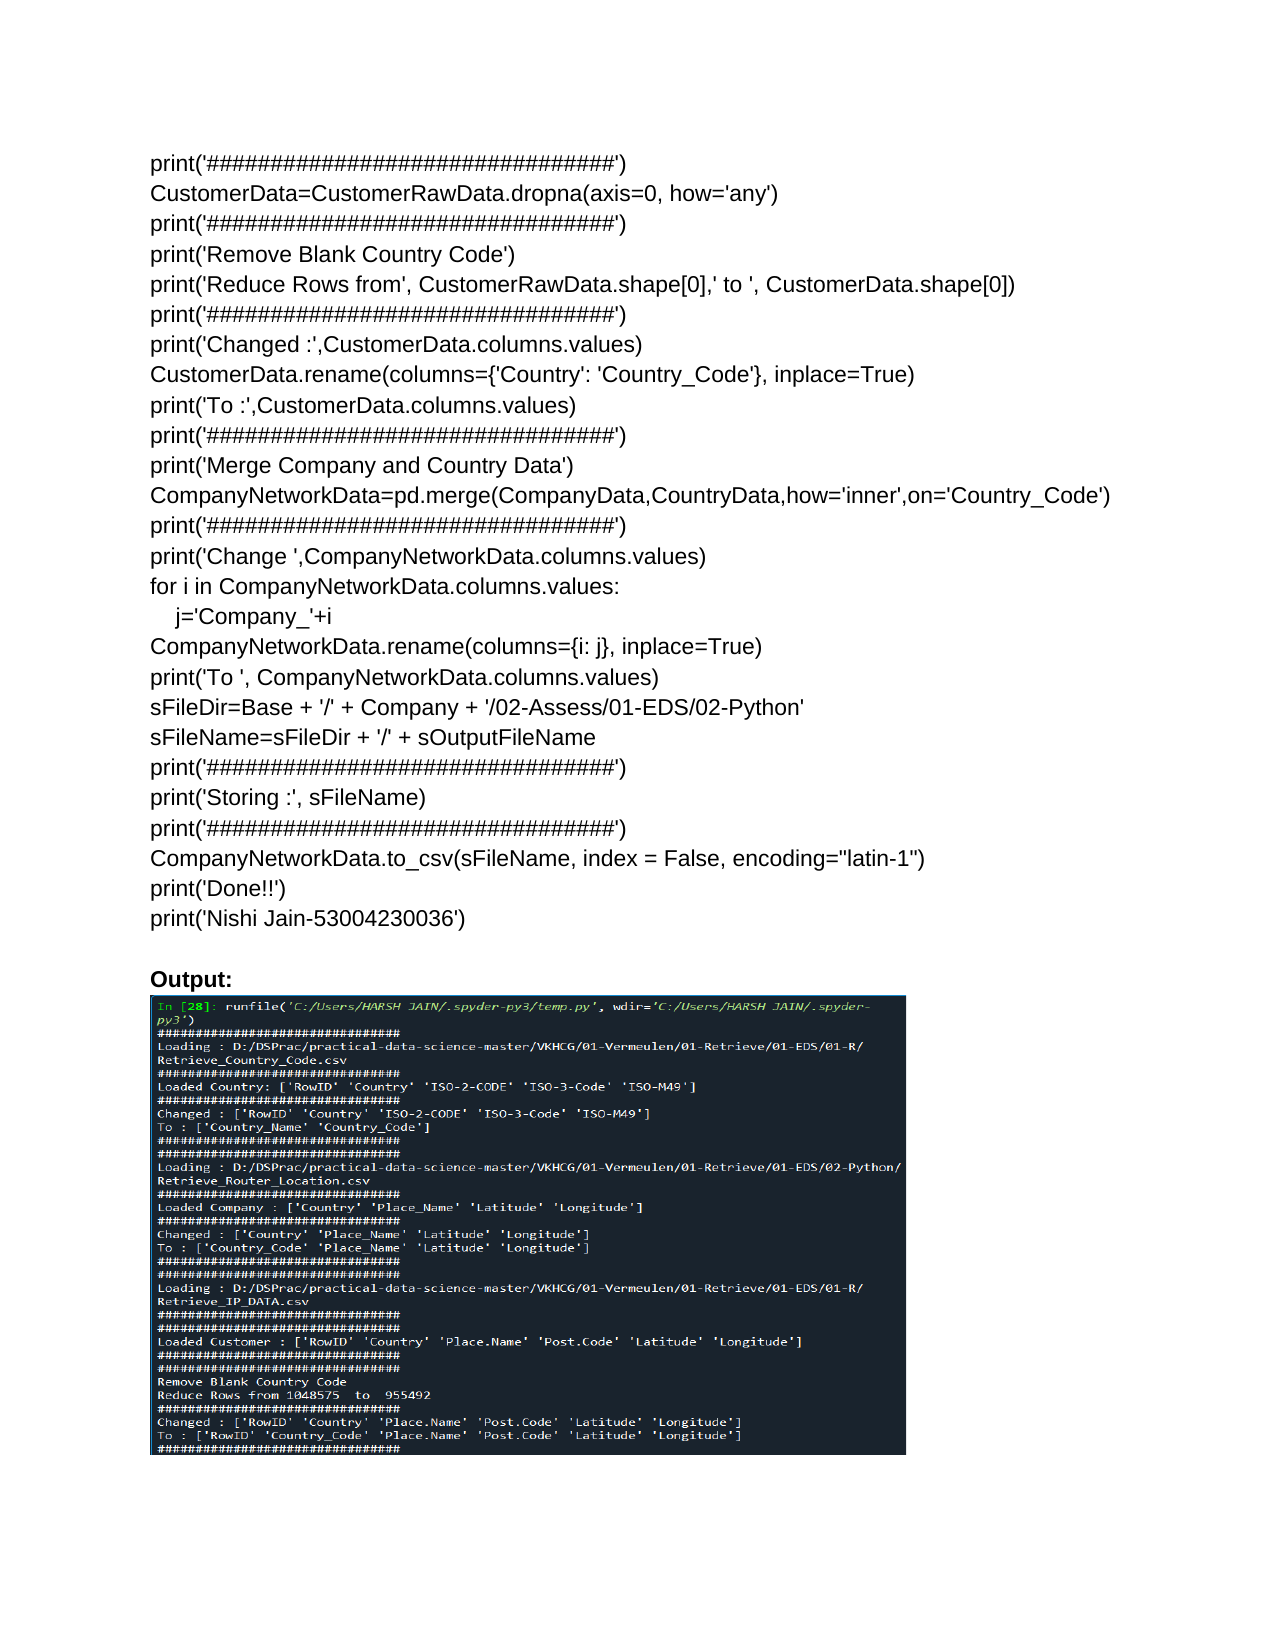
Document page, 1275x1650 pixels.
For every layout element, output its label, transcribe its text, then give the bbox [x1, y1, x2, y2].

text CustomerData.rename(columns={'Country': 'Country_Code'}, inplace=True) [150, 361, 1125, 388]
text sFileName=sFileDir + '/' + sOutputFileName [150, 724, 1125, 750]
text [150, 210, 1125, 237]
text print('Reduce Rows from', CustomerRawData.shape[0],' to ', CustomerData.shape[0]) [150, 271, 1125, 297]
text sFileDir=Base + '/' + Company + '/02-Assess/01-EDS/02-Python' [150, 694, 1125, 720]
text print('################################') [150, 512, 1125, 539]
text print('################################') [150, 754, 1125, 781]
text print('################################') [150, 814, 1125, 841]
text print('Storing :', sFileName) [150, 784, 1125, 811]
text CompanyNetworkData.to_csv(sFileName, index = False, encoding="latin-1") [150, 845, 1125, 871]
text j='Company_'+i [150, 603, 1125, 629]
text print('Remove Blank Country Code') [150, 241, 1125, 267]
text print('Changed :',CustomerData.columns.values) [150, 331, 1125, 358]
text CustomerData=CustomerRawData.dropna(axis=0, how='any') [150, 180, 1125, 207]
text print('Change ',CompanyNetworkData.columns.values) [150, 543, 1125, 569]
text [150, 150, 1125, 176]
text print('To ', CompanyNetworkData.columns.values) [150, 663, 1125, 690]
text print('Merge Company and Country Data') [150, 452, 1125, 478]
text print('################################') [150, 422, 1125, 448]
text print('To :',CustomerData.columns.values) [150, 392, 1125, 418]
picture [150, 995, 907, 1455]
text print('Nishi Jain-53004230036') [150, 905, 1125, 932]
text CompanyNetworkData.rename(columns={i: j}, inplace=True) [150, 633, 1125, 660]
text for i in CompanyNetworkData.columns.values: [150, 573, 1125, 599]
text Output: [150, 966, 1125, 992]
text print('Done!!') [150, 875, 1125, 901]
text print('################################') [150, 301, 1125, 327]
text CompanyNetworkData=pd.merge(CompanyData,CountryData,how='inner',on='Country_Code') [150, 482, 1125, 509]
